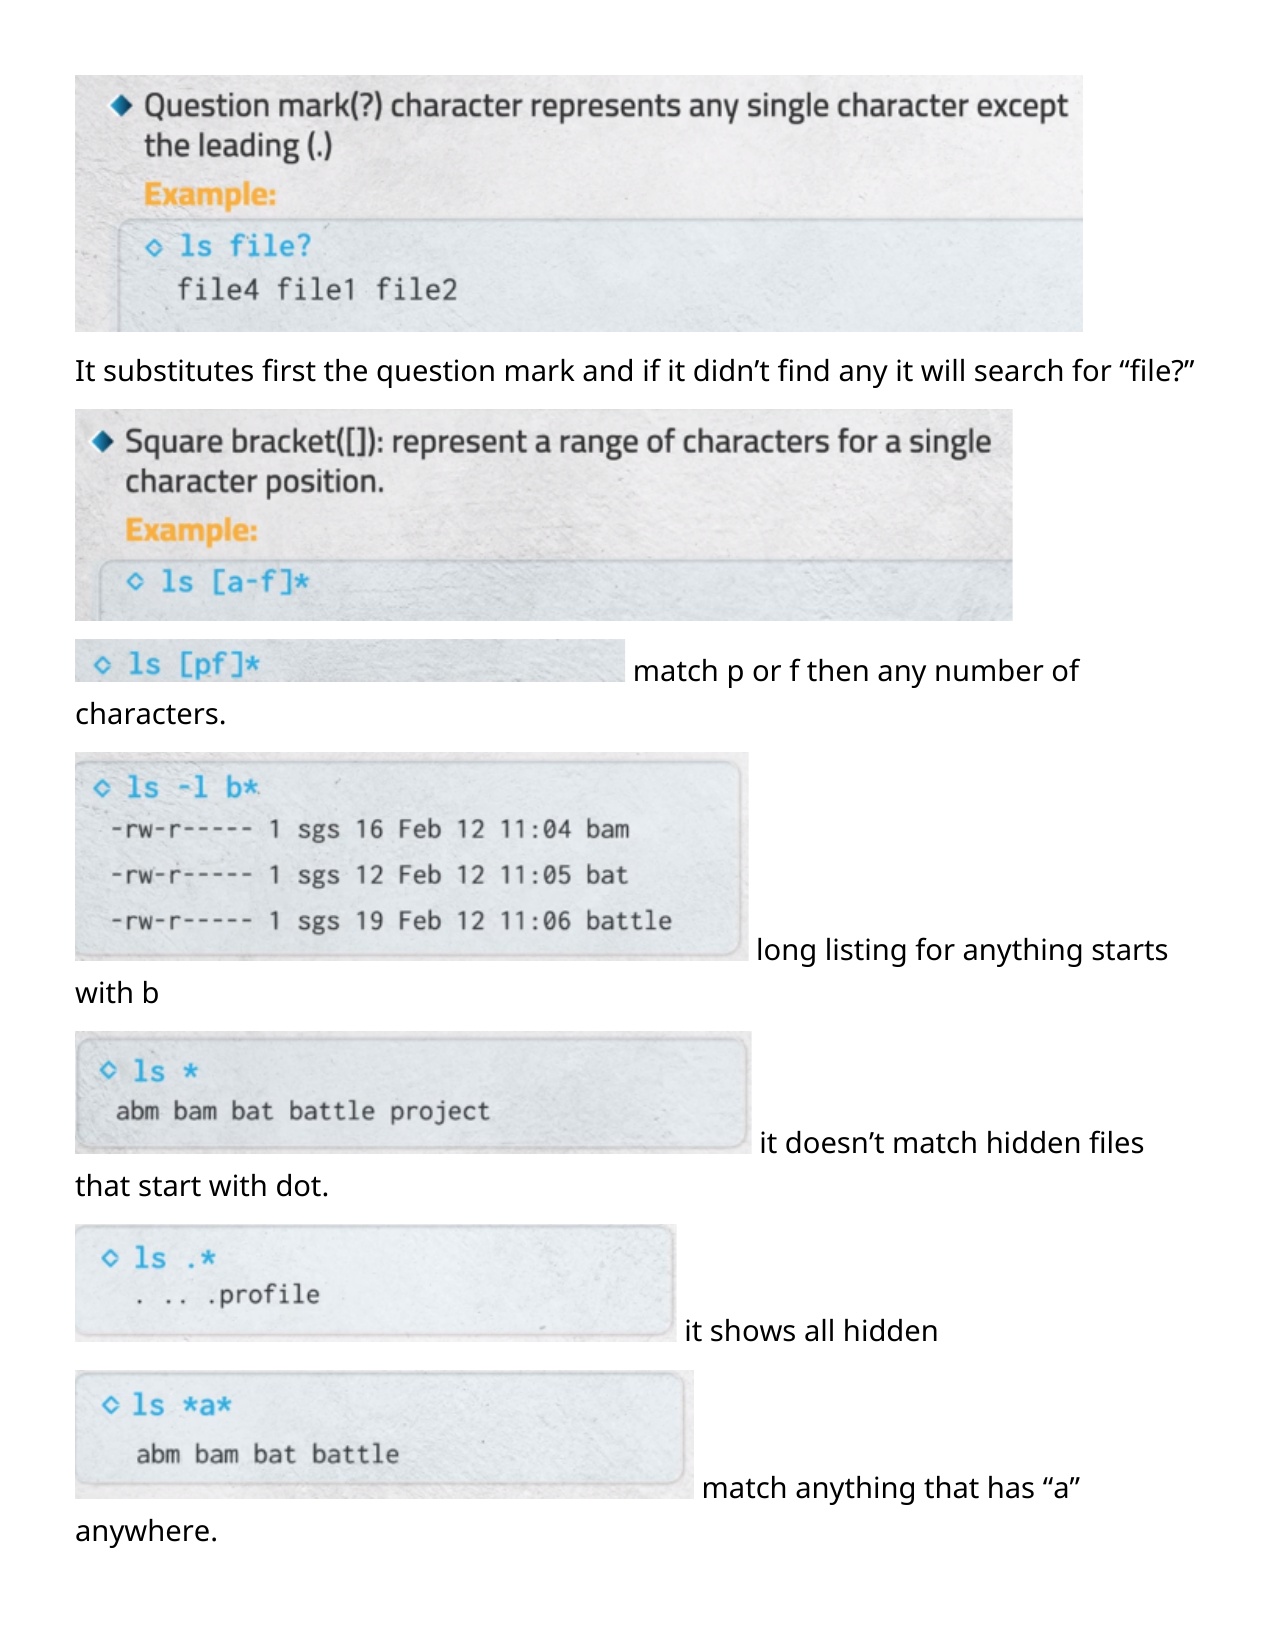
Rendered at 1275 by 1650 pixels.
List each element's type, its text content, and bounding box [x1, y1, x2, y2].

text It substitutes first the question mark and if it didn’t find any it will search for “file?” [75, 350, 1200, 390]
text it doesn’t match hidden files that start with dot. [75, 1032, 1200, 1205]
text it shows all hidden [75, 1225, 1200, 1350]
text match p or f then any number of characters. [75, 639, 1200, 733]
text long listing for anything starts with b [75, 753, 1200, 1012]
text match anything that has “a” anywhere. [75, 1370, 1200, 1550]
